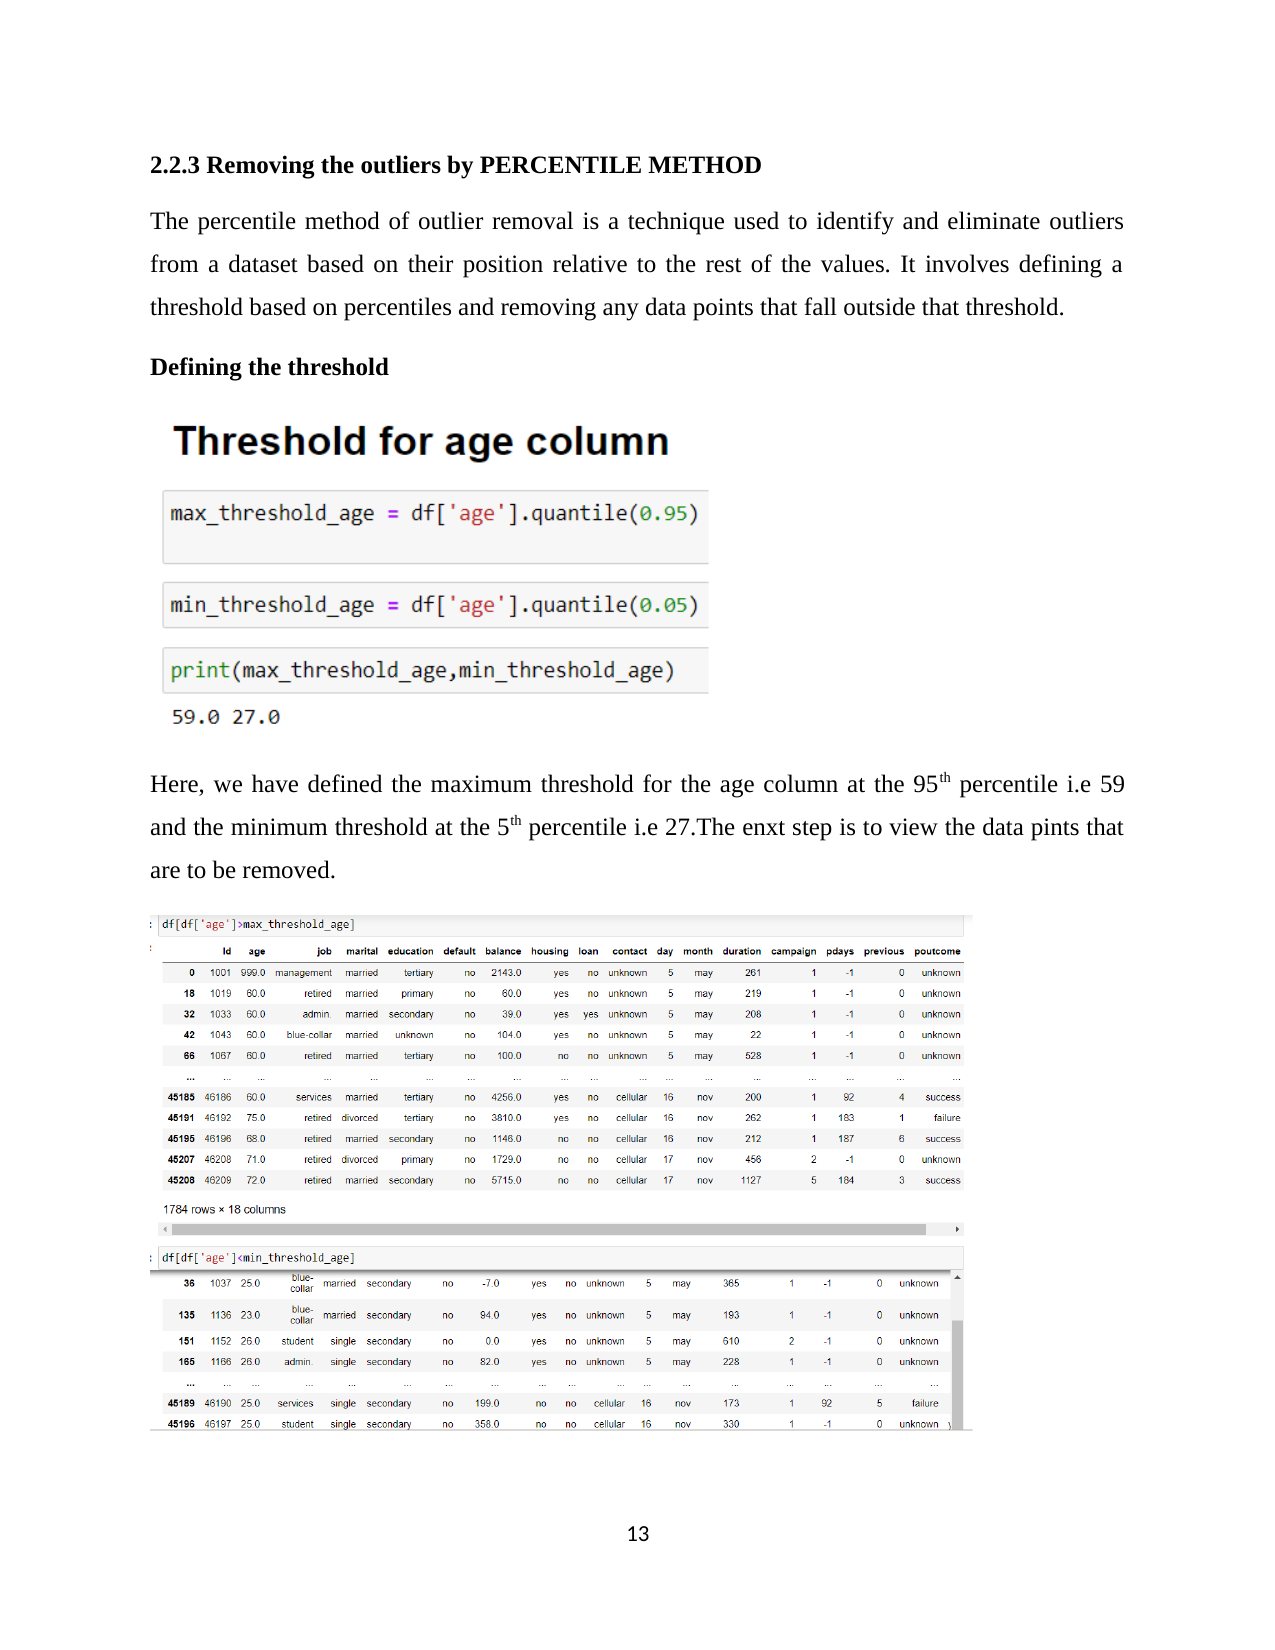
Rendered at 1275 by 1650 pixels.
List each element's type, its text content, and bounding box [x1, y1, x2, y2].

subtitle 2.2.3 Removing the outliers by PERCENTILE METHOD [150, 150, 1125, 179]
text Here, we have defined the maximum threshold for the age column at the 95th percentile i.e 59 and the minimum threshold at the 5th percentile i.e 27.The enxt step is to view the data pints that are to be removed. [150, 769, 1125, 884]
text The percentile method of outlier removal is a technique used to identify and eliminate outliers from a dataset based on their position relative to the rest of the values. It involves defining a threshold based on percentiles and removing any data points that fall outside that threshold. [150, 206, 1125, 321]
picture [150, 411, 709, 739]
picture [150, 914, 973, 1431]
text Defining the threshold [150, 352, 1125, 381]
